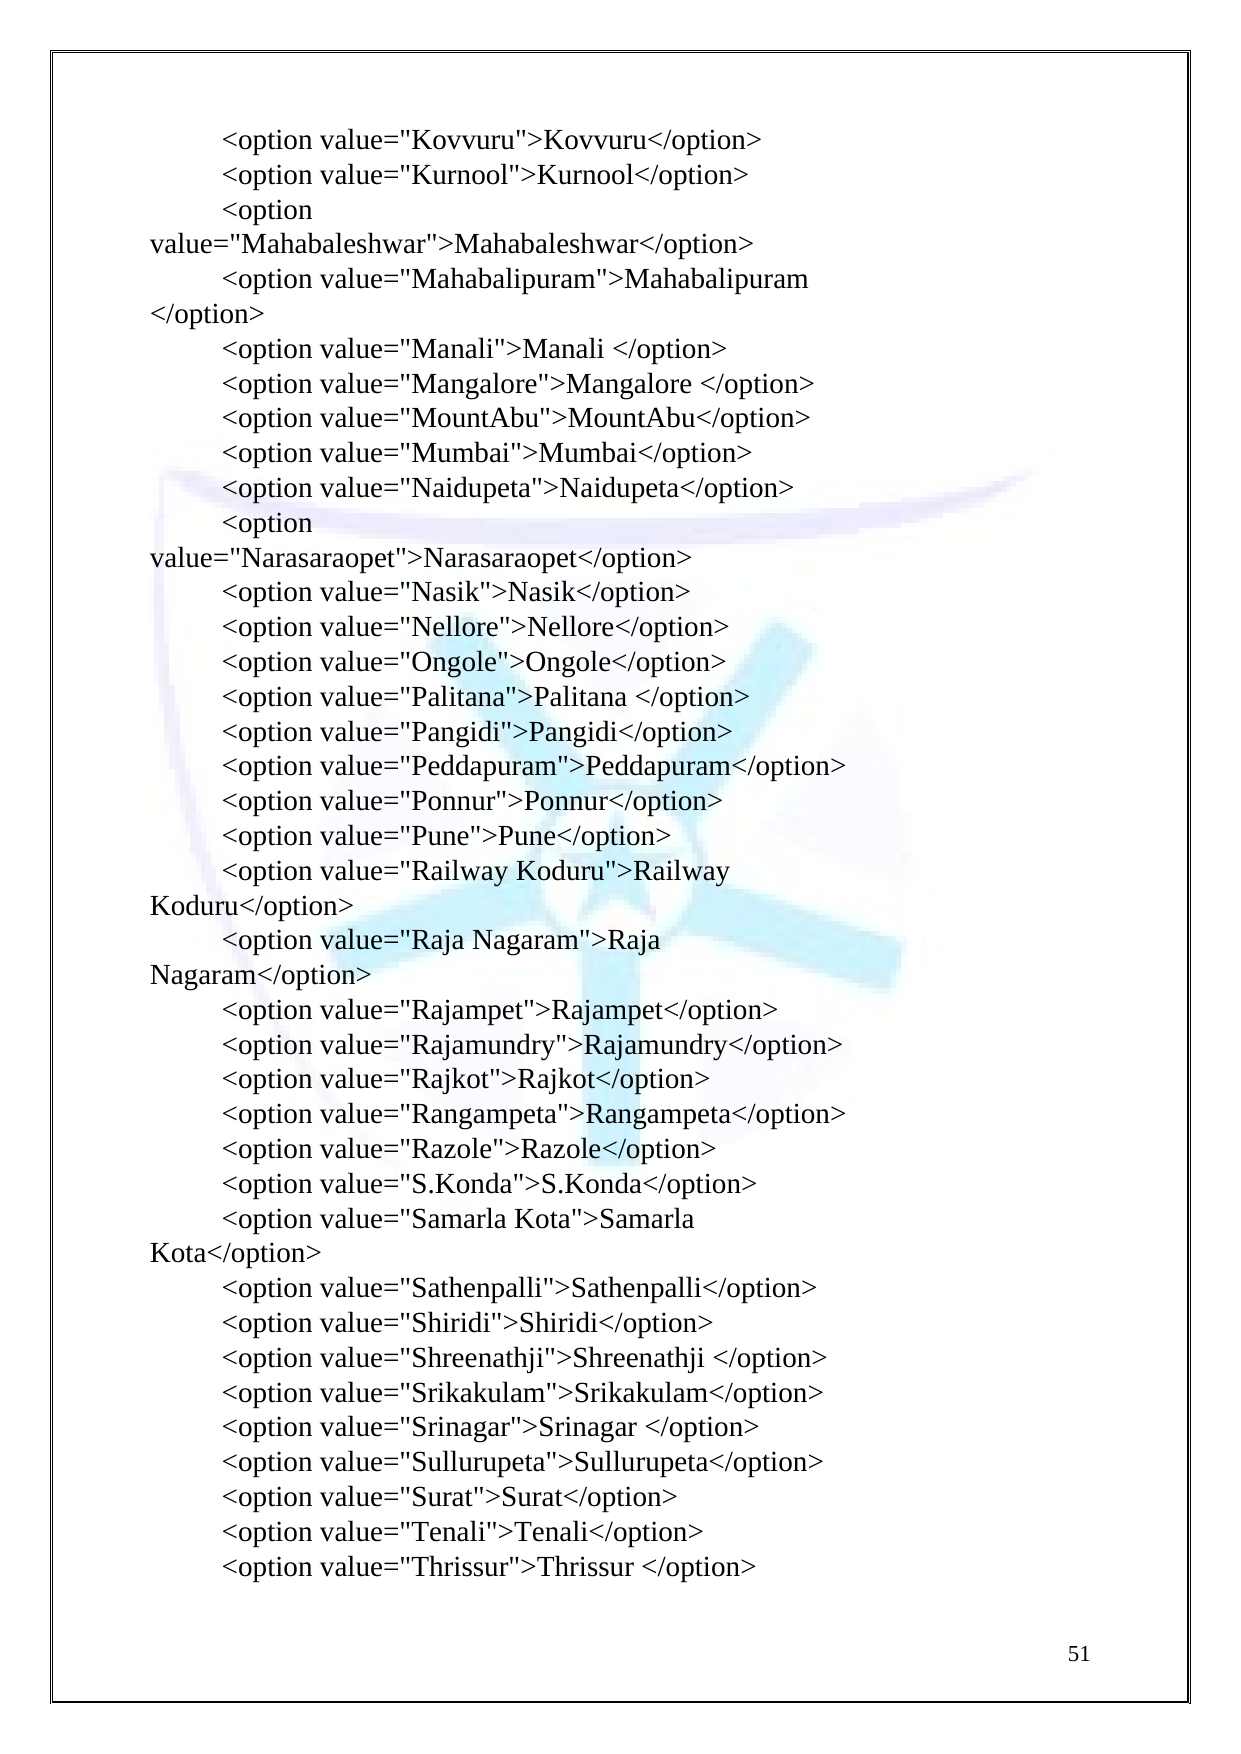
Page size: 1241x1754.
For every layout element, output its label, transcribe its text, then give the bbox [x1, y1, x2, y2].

text <option value="Kurnool">Kurnool</option> [148, 157, 860, 191]
text <option value="Srinagar">Srinagar </option> [148, 1409, 860, 1443]
text <option value="Shiridi">Shiridi</option> [148, 1305, 860, 1339]
text <option value="Rangampeta">Rangampeta</option> [148, 1096, 860, 1130]
text <option value="Manali">Manali </option> [148, 331, 860, 364]
text <option value="Pune">Pune</option> [148, 818, 860, 852]
text <option value="Rajkot">Rajkot</option> [148, 1062, 860, 1095]
text <option value="Razole">Razole</option> [148, 1131, 860, 1165]
text <option value="Naidupeta">Naidupeta</option> [148, 470, 860, 504]
text <option value="Surat">Surat</option> [148, 1479, 860, 1513]
text <option value="Peddapuram">Peddapuram</option> [148, 748, 860, 782]
text <option value="Kovvuru">Kovvuru</option> [148, 122, 860, 156]
text <option value="Raja Nagaram">Raja Nagaram</option> [148, 922, 860, 991]
text <option value="Srikakulam">Srikakulam</option> [148, 1375, 860, 1408]
text <option value="Samarla Kota">Samarla Kota</option> [148, 1201, 860, 1269]
text <option value="Ongole">Ongole</option> [148, 644, 860, 678]
text <option value="Railway Koduru">Railway Koduru</option> [148, 853, 860, 921]
text <option value="MountAbu">MountAbu</option> [148, 401, 860, 434]
text <option value="Nasik">Nasik</option> [148, 574, 860, 608]
text <option value="Mahabalipuram">Mahabalipuram </option> [148, 261, 860, 330]
text <option value="Narasaraopet">Narasaraopet</option> [148, 505, 860, 573]
text <option value="Pangidi">Pangidi</option> [148, 714, 860, 747]
text <option value="Shreenathji">Shreenathji </option> [148, 1340, 860, 1373]
text <option value="Mahabaleshwar">Mahabaleshwar</option> [148, 192, 860, 260]
text <option value="Palitana">Palitana </option> [148, 679, 860, 712]
text <option value="Thrissur">Thrissur </option> [148, 1549, 860, 1582]
text <option value="S.Konda">S.Konda</option> [148, 1166, 860, 1199]
text <option value="Mangalore">Mangalore </option> [148, 366, 860, 399]
text <option value="Sullurupeta">Sullurupeta</option> [148, 1444, 860, 1478]
text <option value="Ponnur">Ponnur</option> [148, 783, 860, 817]
text <option value="Rajamundry">Rajamundry</option> [148, 1027, 860, 1060]
text <option value="Mumbai">Mumbai</option> [148, 435, 860, 469]
text <option value="Sathenpalli">Sathenpalli</option> [148, 1270, 860, 1304]
picture [149, 393, 1090, 1334]
text <option value="Tenali">Tenali</option> [148, 1514, 860, 1547]
text <option value="Rajampet">Rajampet</option> [148, 992, 860, 1026]
text <option value="Nellore">Nellore</option> [148, 609, 860, 643]
